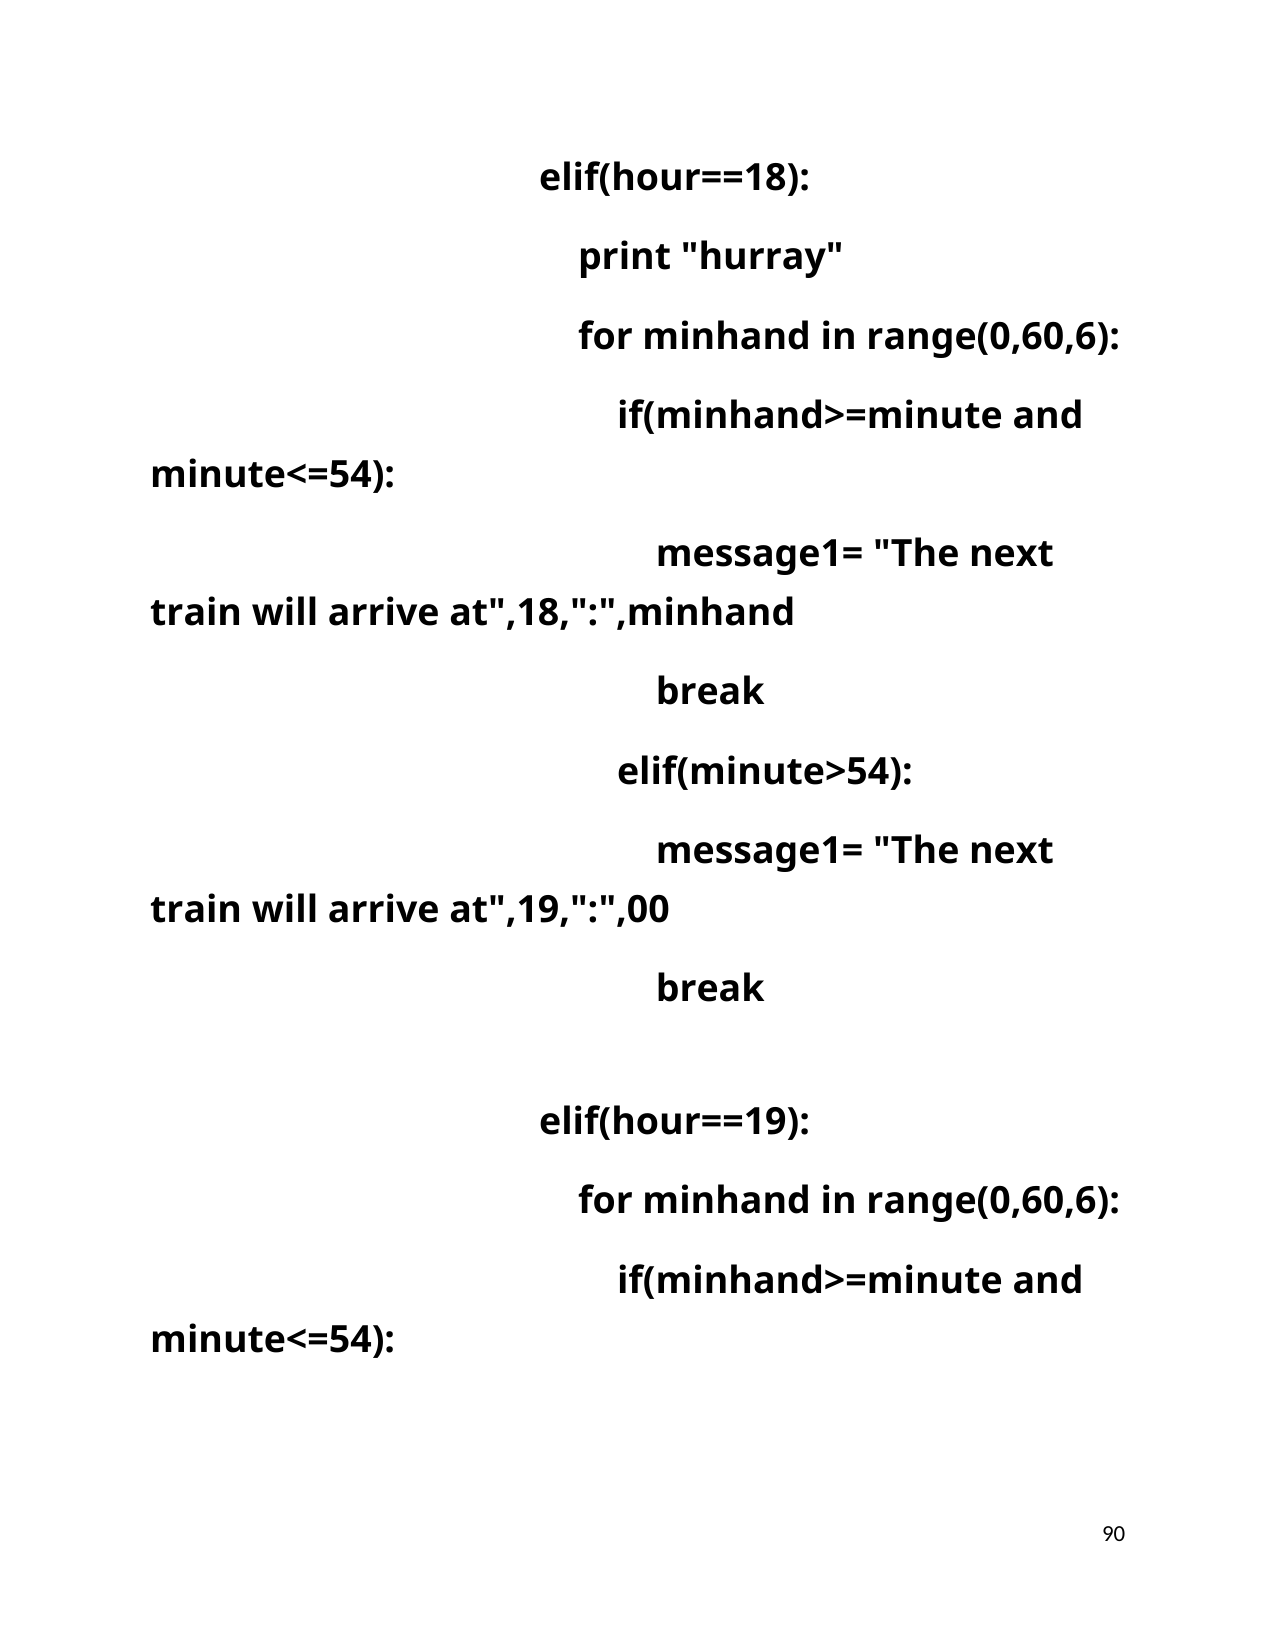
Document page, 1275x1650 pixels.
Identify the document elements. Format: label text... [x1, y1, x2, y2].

text elif(minute>54): [150, 744, 1125, 795]
text break [150, 962, 1125, 1013]
text for minhand in range(0,60,6): [150, 309, 1125, 360]
text for minhand in range(0,60,6): [150, 1174, 1125, 1225]
text message1= "The next train will arrive at",19,":",00 [150, 824, 1125, 933]
text if(minhand>=minute and minute<=54): [150, 1253, 1125, 1363]
text print "hurray" [150, 229, 1125, 281]
text elif(hour==19): [150, 1094, 1125, 1145]
text break [150, 665, 1125, 716]
text elif(hour==18): [150, 150, 1125, 201]
text message1= "The next train will arrive at",18,":",minhand [150, 527, 1125, 636]
text if(minhand>=minute and minute<=54): [150, 388, 1125, 498]
